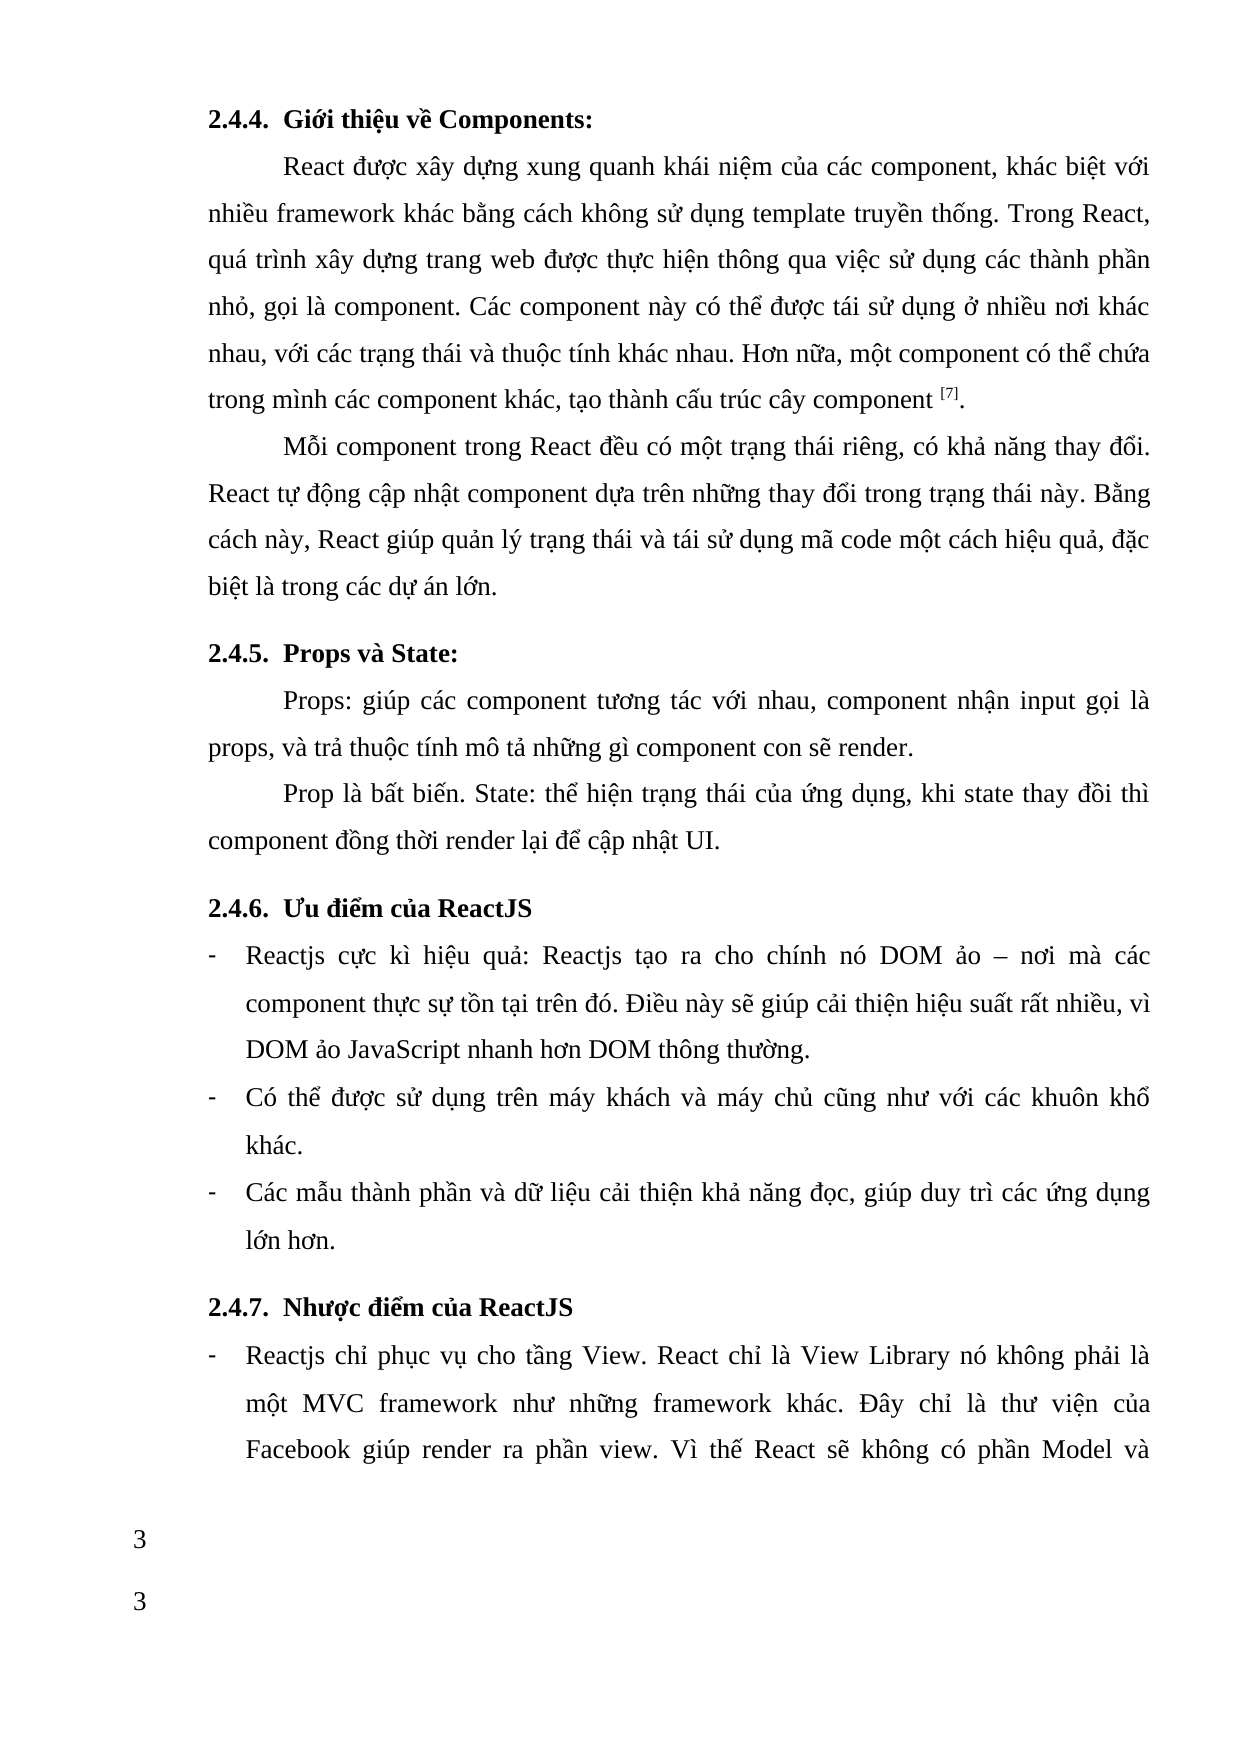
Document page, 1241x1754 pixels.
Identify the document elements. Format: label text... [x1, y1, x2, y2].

text Props: giúp các component tương tác với nhau, component nhận input gọi là props, và trả thuộc tính mô tả những gì component con sẽ render. [208, 684, 1152, 762]
list Có thể được sử dụng trên máy khách và máy chủ cũng như với các khuôn khổ khác. [208, 1080, 1152, 1160]
list Props và State: [208, 638, 1152, 669]
list Ưu điểm của ReactJS [208, 892, 1152, 923]
text Prop là bất biến. State: thể hiện trạng thái của ứng dụng, khi state thay đồi thì component đồng thời render lại để cập nhật UI. [208, 778, 1152, 855]
list Nhược điểm của ReactJS [208, 1292, 1152, 1323]
list Các mẫu thành phần và dữ liệu cải thiện khả năng đọc, giúp duy trì các ứng dụng lớn hơn. [208, 1176, 1152, 1255]
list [208, 1338, 1152, 1464]
list Giới thiệu về Components: [208, 103, 1152, 134]
list Reactjs cực kì hiệu quả: Reactjs tạo ra cho chính nó DOM ảo – nơi mà các component thực sự tồn tại trên đó. Điều này sẽ giúp cải thiện hiệu suất rất nhiều, vì DOM ảo JavaScript nhanh hơn DOM thông thường. [208, 938, 1152, 1065]
text React được xây dựng xung quanh khái niệm của các component, khác biệt với nhiều framework khác bằng cách không sử dụng template truyền thống. Trong React, quá trình xây dựng trang web được thực hiện thông qua việc sử dụng các thành phần nhỏ, gọi là component. Các component này có thể được tái sử dụng ở nhiều nơi khác nhau, với các trạng thái và thuộc tính khác nhau. Hơn nữa, một component có thể chứa trong mình các component khác, tạo thành cấu trúc cây component [7]. [208, 150, 1152, 414]
text Mỗi component trong React đều có một trạng thái riêng, có khả năng thay đổi. React tự động cập nhật component dựa trên những thay đổi trong trạng thái này. Bằng cách này, React giúp quản lý trạng thái và tái sử dụng mã code một cách hiệu quả, đặc biệt là trong các dự án lớn. [208, 430, 1152, 601]
